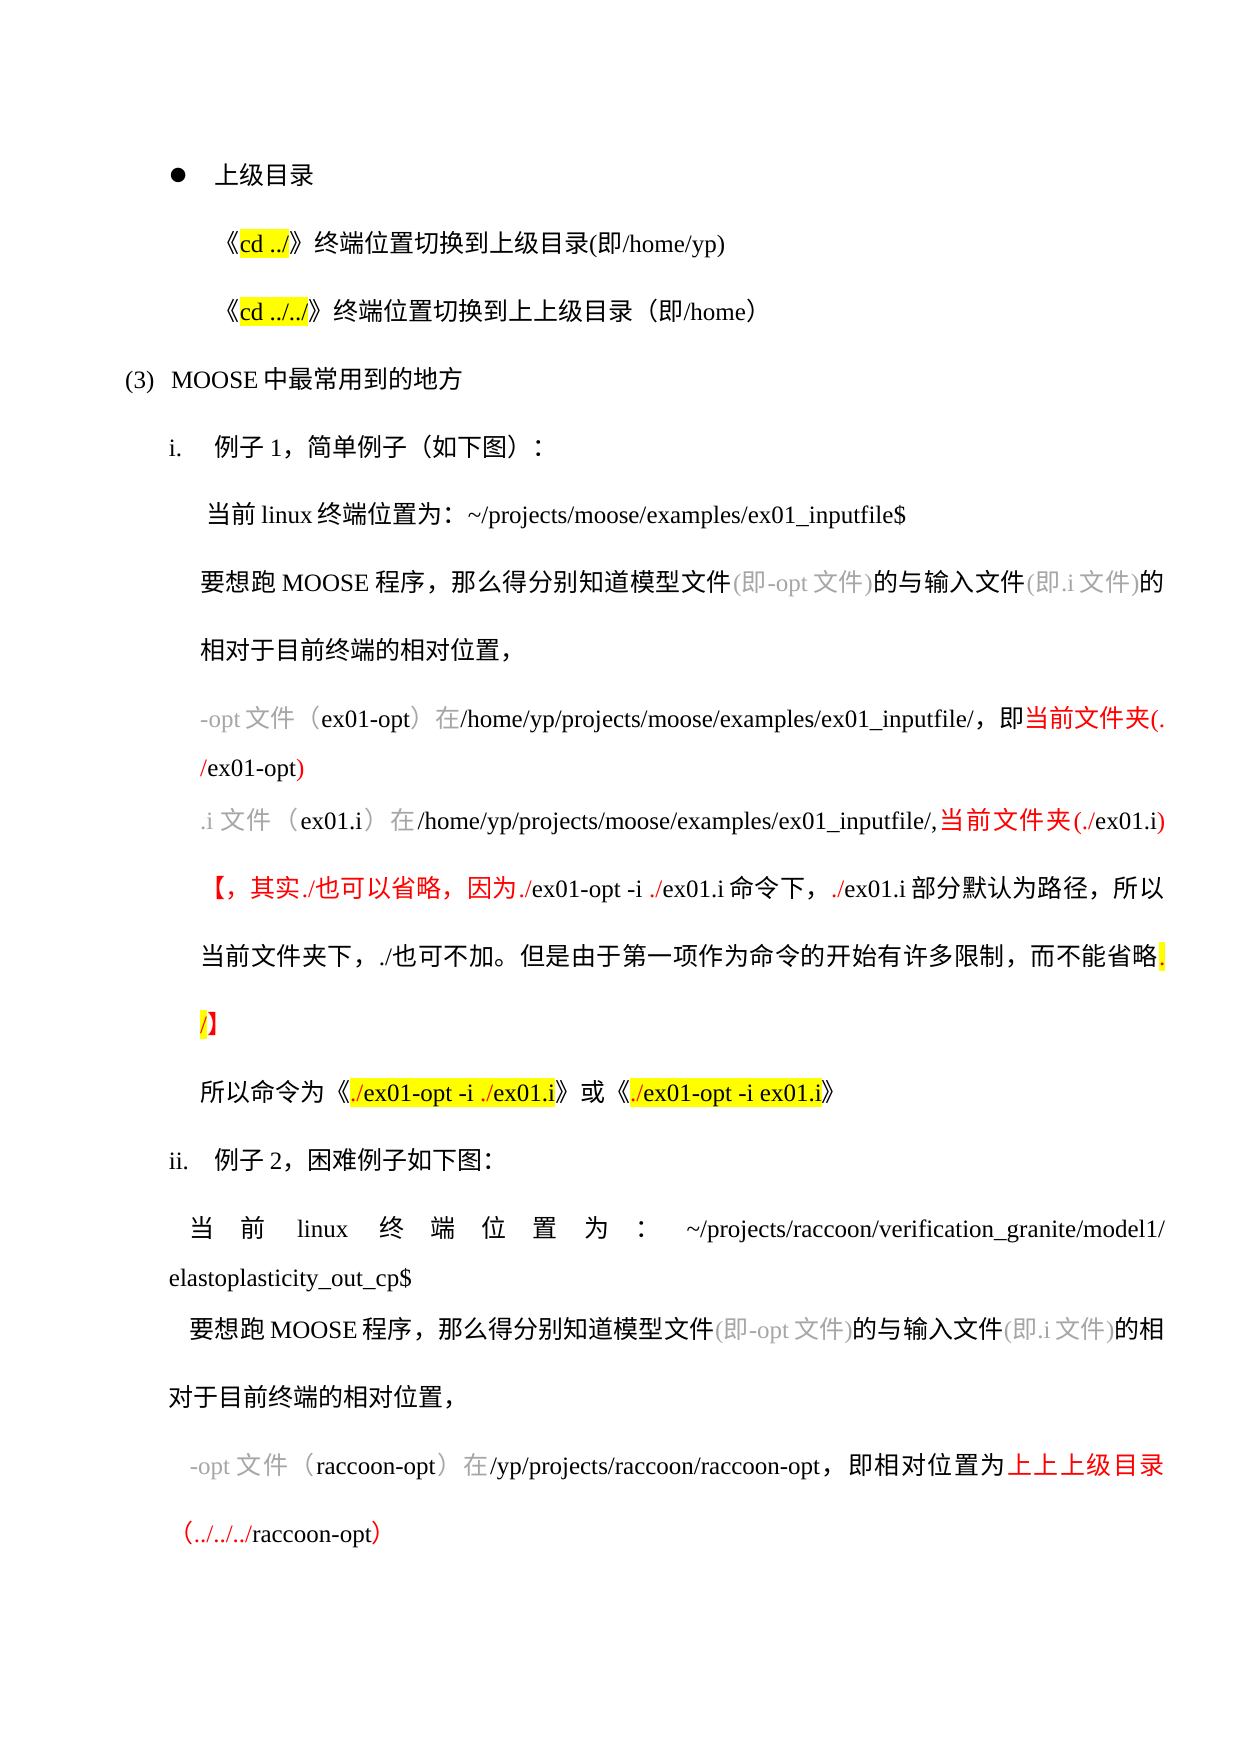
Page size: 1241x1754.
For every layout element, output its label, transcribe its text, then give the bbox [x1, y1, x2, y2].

list 上级目录 [169, 139, 1165, 207]
list 例子1，简单例子（如下图）： [169, 411, 1165, 479]
list 《cd ../》终端位置切换到上级目录(即/home/yp) [214, 207, 1165, 275]
text 要想跑MOOSE程序，那么得分别知道模型文件(即-opt文件)的与输入文件(即.i文件)的相对于目前终端的相对位置， [169, 1294, 1165, 1430]
text -opt文件（ex01-opt）在/home/yp/projects/moose/examples/ex01_inputfile/，即当前文件夹(./ex01-opt) [200, 683, 1165, 785]
text .i文件（ex01.i）在/home/yp/projects/moose/examples/ex01_inputfile/,当前文件夹(./ex01.i)【，其实./也可以省略，因为./ex01-opt -i ./ex01.i命令下，./ex01.i部分默认为路径，所以当前文件夹下，./也可不加。但是由于第一项作为命令的开始有许多限制，而不能省略./】 [200, 785, 1165, 1056]
list MOOSE中最常用到的地方 [125, 343, 1165, 411]
text 当前linux终端位置为：~/projects/raccoon/verification_granite/model1/elastoplasticity_out_cp$ [169, 1192, 1165, 1294]
text 当前linux终端位置为：~/projects/moose/examples/ex01_inputfile$ [206, 479, 1165, 547]
text 要想跑MOOSE程序，那么得分别知道模型文件(即-opt文件)的与输入文件(即.i文件)的相对于目前终端的相对位置， [200, 547, 1165, 683]
list 例子2，困难例子如下图： [169, 1124, 1165, 1192]
list 《cd ../../》终端位置切换到上上级目录（即/home） [214, 275, 1165, 343]
text 所以命令为《./ex01-opt -i ./ex01.i》或《./ex01-opt -i ex01.i》 [200, 1056, 1165, 1124]
text -opt文件（raccoon-opt）在/yp/projects/raccoon/raccoon-opt，即相对位置为上上上级目录（../../../raccoon-opt） [169, 1430, 1165, 1566]
